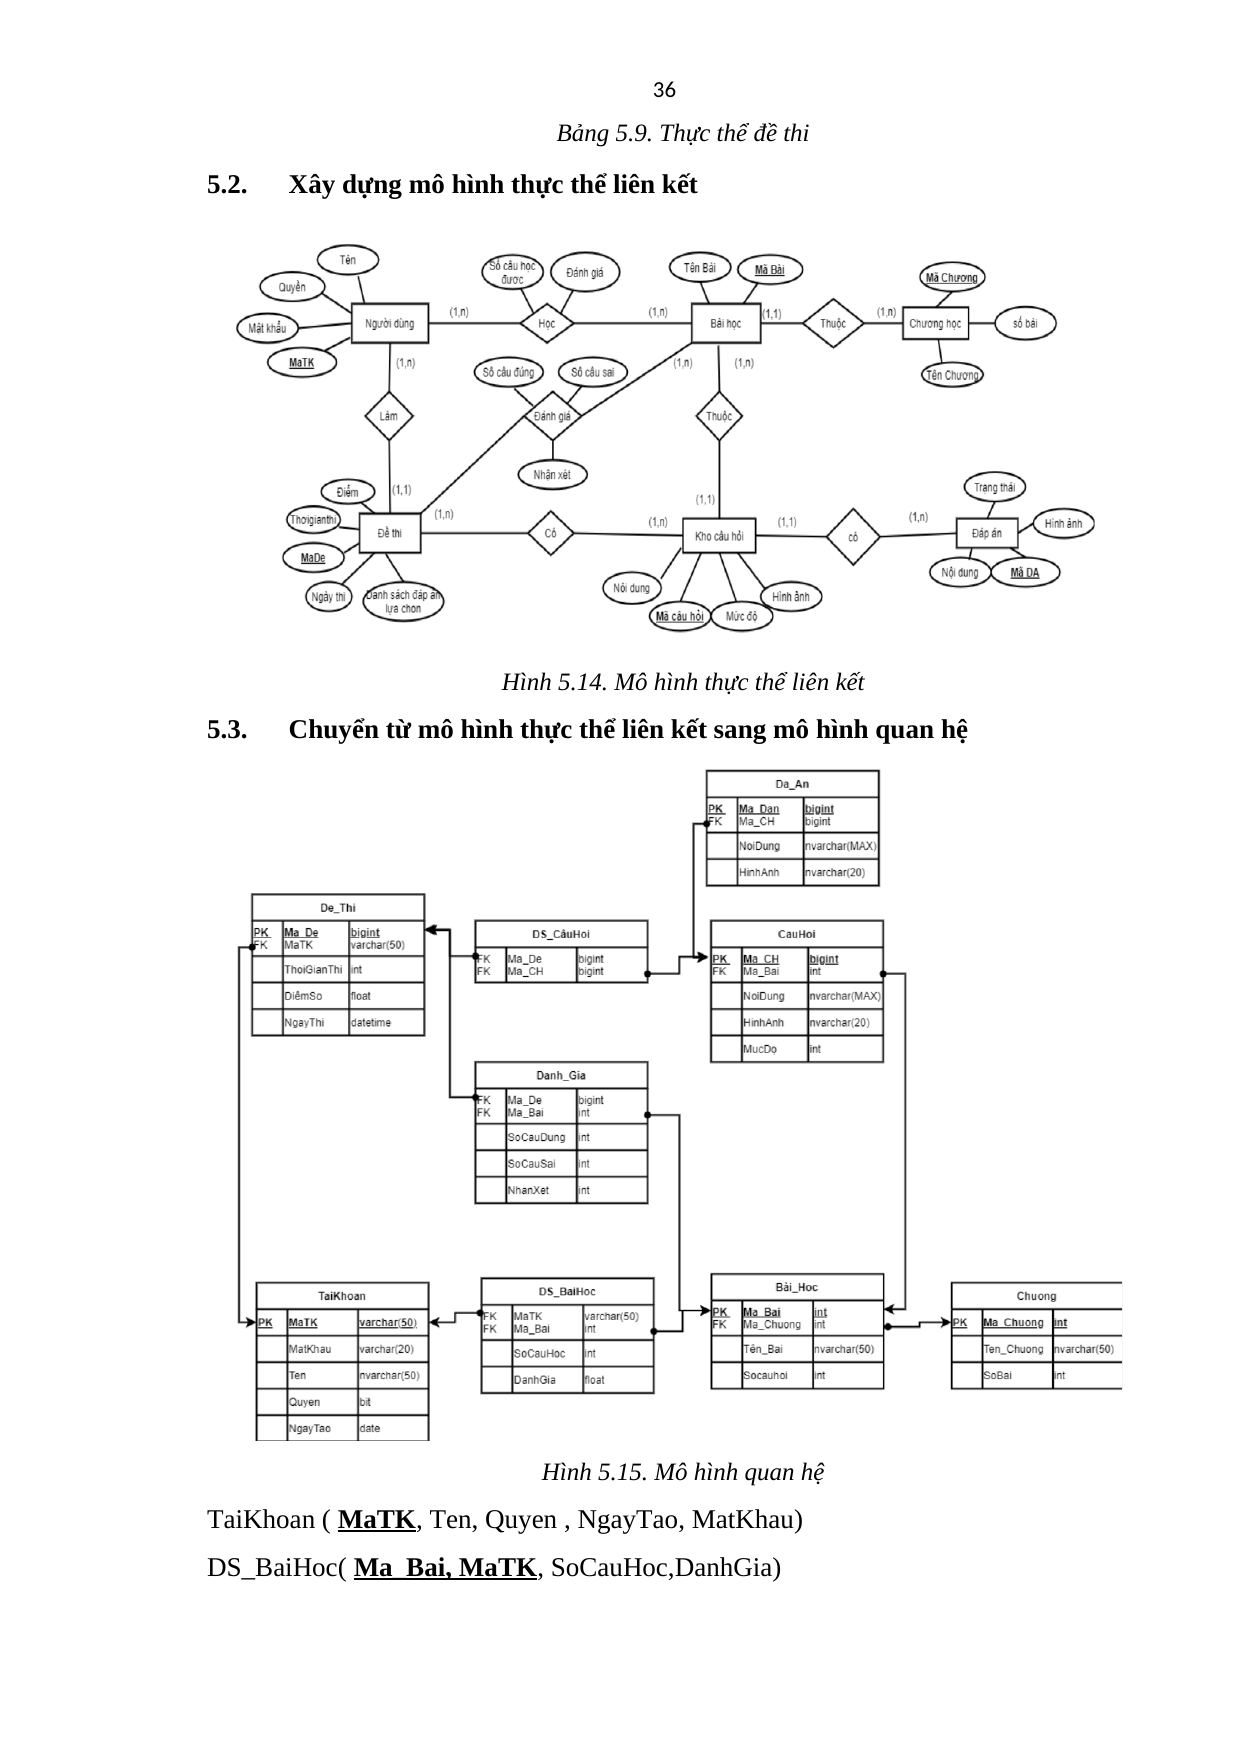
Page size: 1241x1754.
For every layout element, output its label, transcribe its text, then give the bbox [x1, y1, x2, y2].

picture [206, 761, 1123, 1441]
text 5.2. Xây dựng mô hình thực thể liên kết [207, 168, 1122, 199]
text TaiKhoan ( MaTK, Ten, Quyen , NgayTao, MatKhau) [207, 1503, 1122, 1534]
text DS_BaiHoc( Ma_Bai, MaTK, SoCauHoc,DanhGia) [207, 1551, 1122, 1582]
text 5.3. Chuyển từ mô hình thực thể liên kết sang mô hình quan hệ [207, 713, 1122, 744]
picture [227, 216, 1101, 651]
